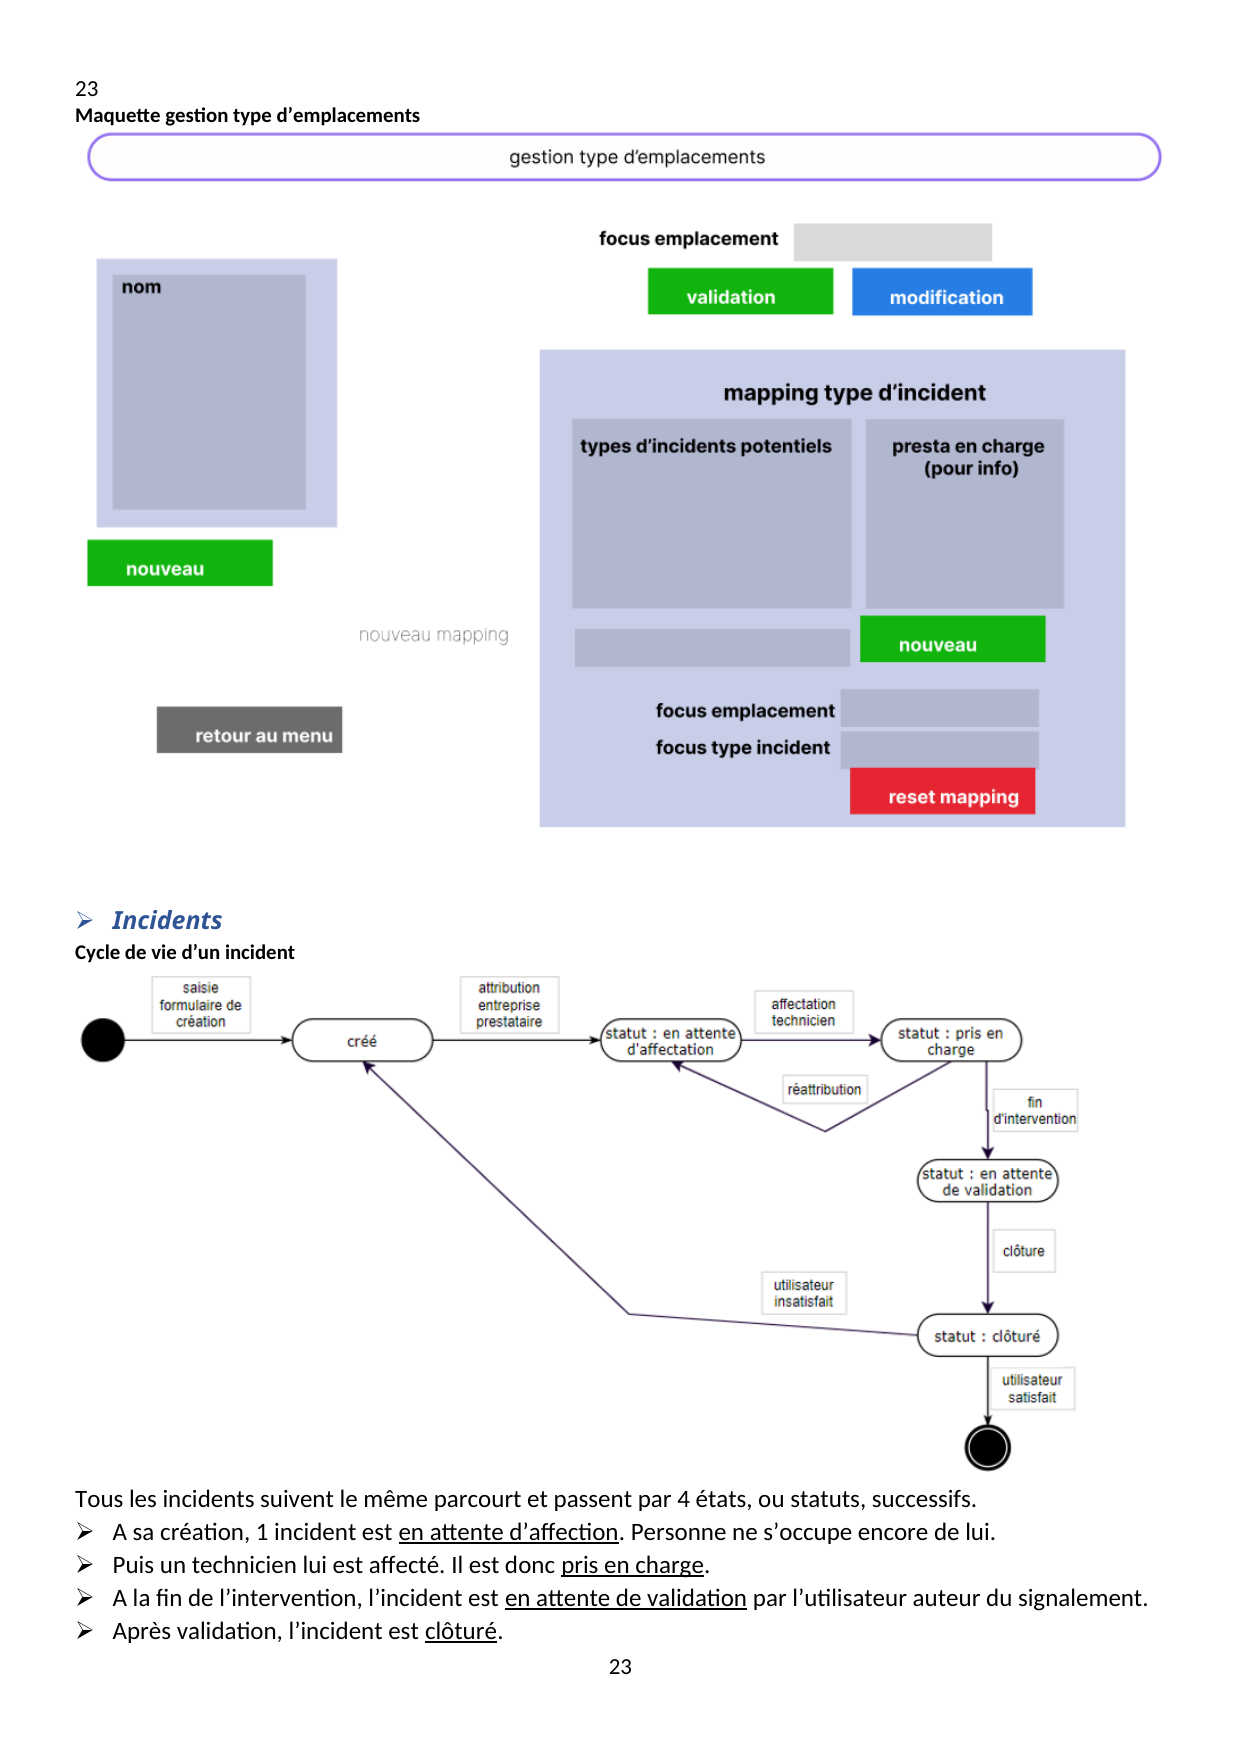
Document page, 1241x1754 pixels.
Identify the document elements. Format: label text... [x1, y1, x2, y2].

picture [75, 967, 1089, 1482]
subtitle Incidents [75, 903, 1165, 937]
text Cycle de vie d’un incident [75, 939, 1165, 965]
list A sa création, 1 incident est en attente d’affection. Personne ne s’occupe encore de lui. [75, 1516, 1165, 1547]
picture [75, 129, 1166, 835]
list A la fin de l’intervention, l’incident est en attente de validation par l’utilisateur auteur du signalement. [75, 1582, 1165, 1613]
text Maquette gestion type d’emplacements [75, 102, 1165, 127]
list Puis un technicien lui est affecté. Il est donc pris en charge. [75, 1549, 1165, 1580]
text Tous les incidents suivent le même parcourt et passent par 4 états, ou statuts, successifs. [75, 1483, 1165, 1514]
list Après validation, l’incident est clôturé. [75, 1615, 1165, 1646]
